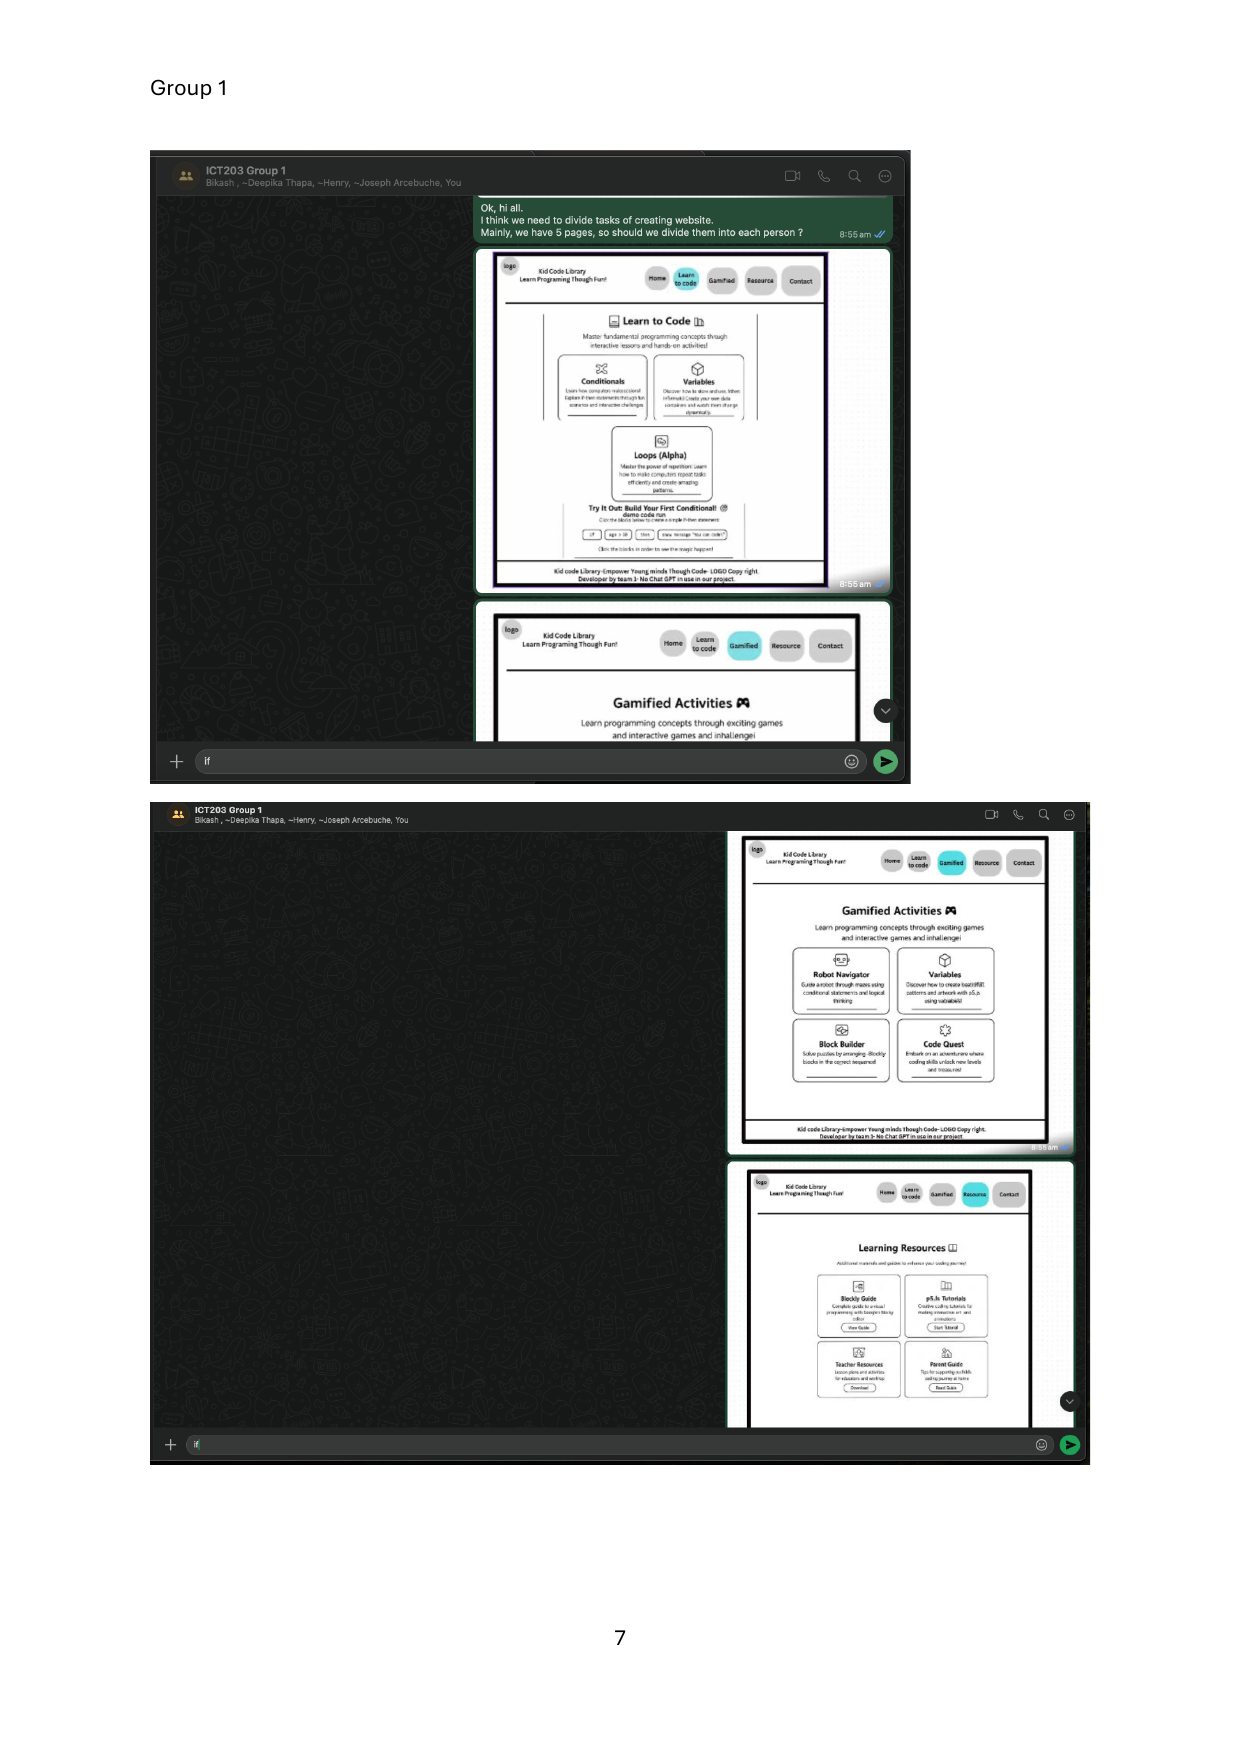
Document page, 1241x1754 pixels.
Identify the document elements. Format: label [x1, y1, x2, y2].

picture [150, 802, 1091, 1465]
picture [150, 150, 911, 784]
